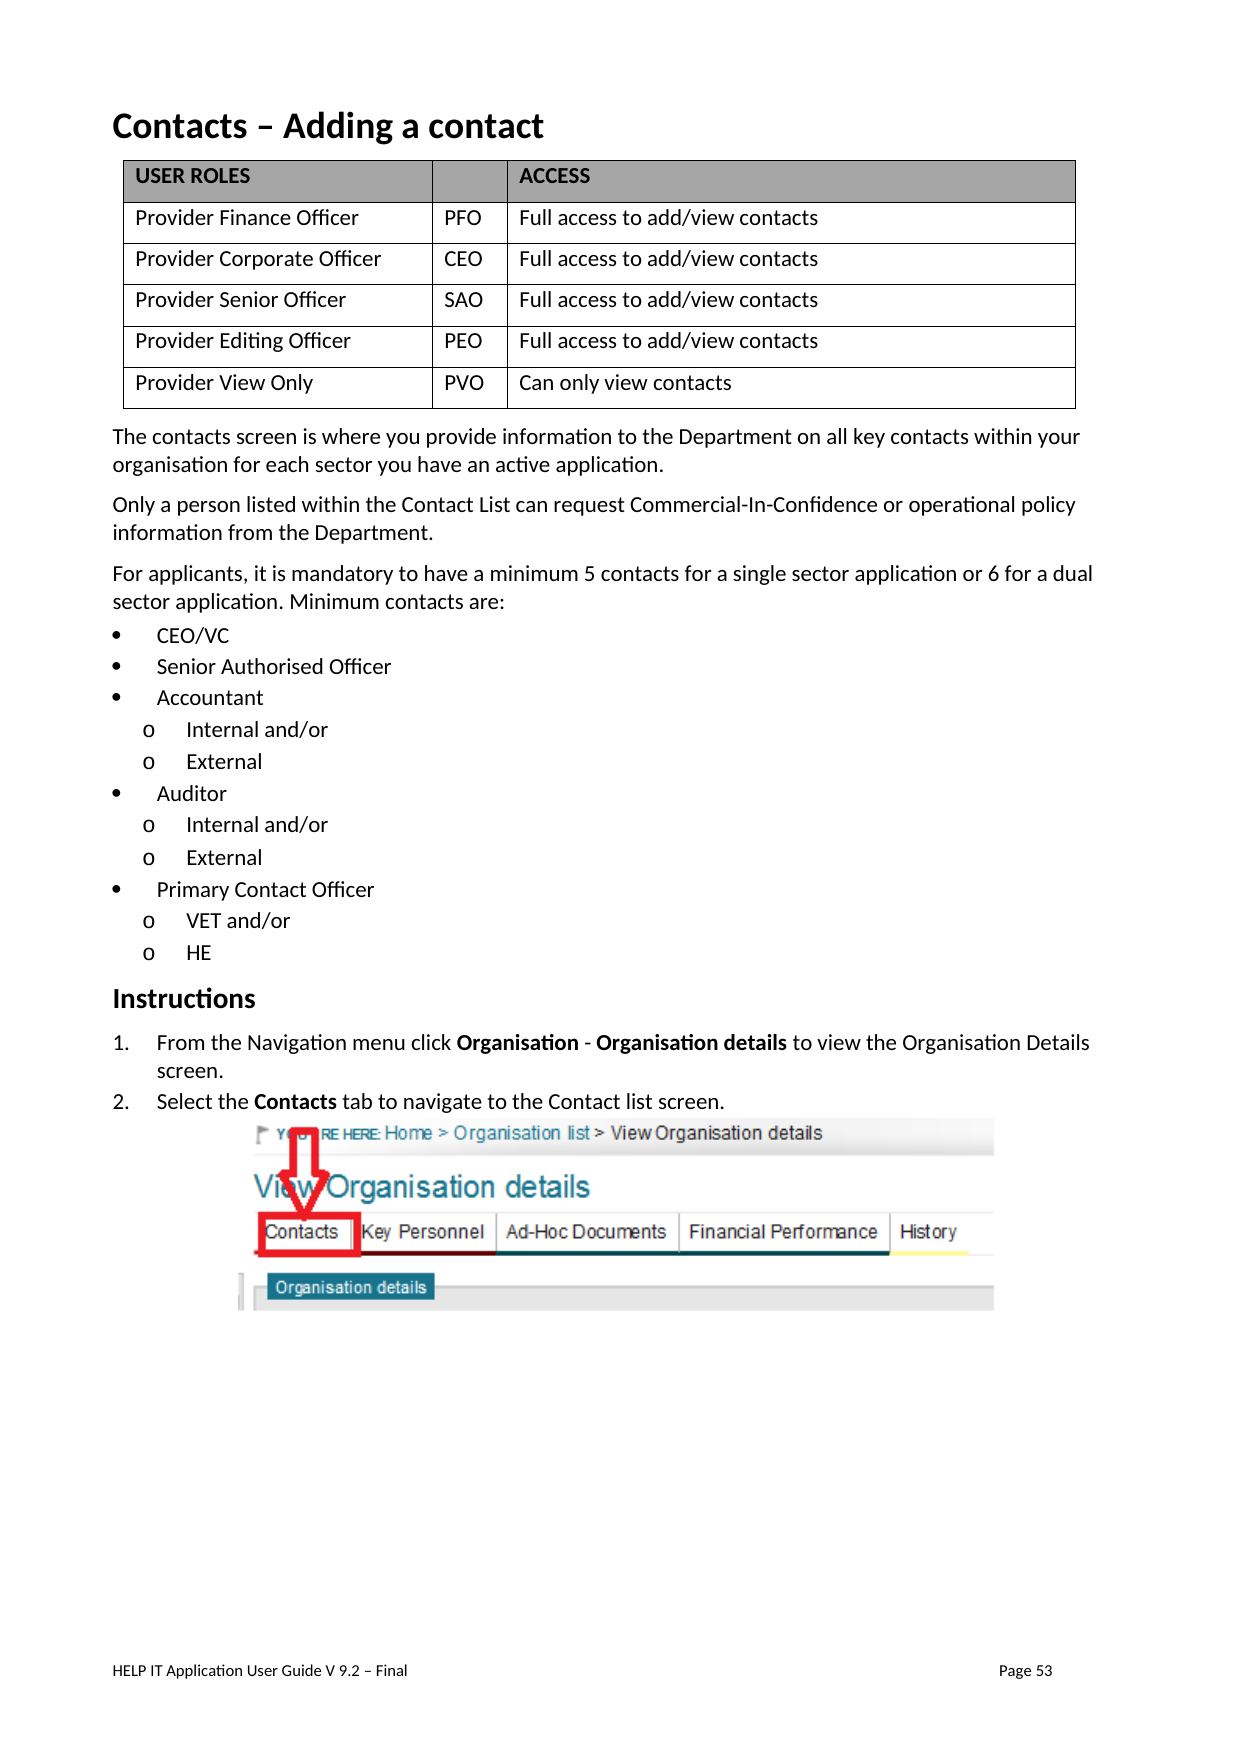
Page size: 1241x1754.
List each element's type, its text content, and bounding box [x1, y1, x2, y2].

table_cell PEO [433, 327, 507, 367]
table_header USER ROLES [124, 161, 432, 202]
subtitle Contacts – Adding a contact [112, 102, 1128, 148]
table_header ACCESS [508, 161, 1075, 202]
table_cell Provider Corporate Officer [124, 244, 432, 284]
table_cell Full access to add/view contacts [508, 203, 1075, 243]
list Internal and/or [142, 810, 1128, 839]
table_cell Full access to add/view contacts [508, 327, 1075, 367]
list External [142, 747, 1128, 776]
table_cell Can only view contacts [508, 368, 1075, 408]
list Select the Contacts tab to navigate to the Contact list screen. [112, 1087, 1128, 1115]
text Instructions [112, 980, 1128, 1016]
text The contacts screen is where you provide information to the Department on all key contacts within your organisation for each sector you have an active application. [112, 422, 1128, 478]
table_cell Provider View Only [124, 368, 432, 408]
picture [238, 1118, 1002, 1325]
list HE [142, 938, 1128, 968]
table_cell Provider Finance Officer [124, 203, 432, 243]
table_cell Provider Senior Officer [124, 285, 432, 326]
list External [142, 843, 1128, 872]
text Only a person listed within the Contact List can request Commercial-In-Confidence or operational policy information from the Department. [112, 490, 1128, 546]
list CEO/VC [112, 621, 1128, 649]
table_cell SAO [433, 285, 507, 326]
list From the Navigation menu click Organisation - Organisation details to view the Organisation Details screen. [112, 1028, 1128, 1084]
table_cell PVO [433, 368, 507, 408]
table_header [433, 161, 507, 202]
table_cell PFO [433, 203, 507, 243]
list Accountant [112, 683, 1128, 712]
table_cell Full access to add/view contacts [508, 244, 1075, 284]
list Senior Authorised Officer [112, 652, 1128, 680]
text For applicants, it is mandatory to have a minimum 5 contacts for a single sector application or 6 for a dual sector application. Minimum contacts are: [112, 559, 1128, 615]
list Internal and/or [142, 715, 1128, 744]
list Primary Contact Officer [112, 875, 1128, 903]
table_cell Full access to add/view contacts [508, 285, 1075, 326]
list Auditor [112, 779, 1128, 807]
table_cell Provider Editing Officer [124, 327, 432, 367]
table_cell CEO [433, 244, 507, 284]
list VET and/or [142, 906, 1128, 935]
